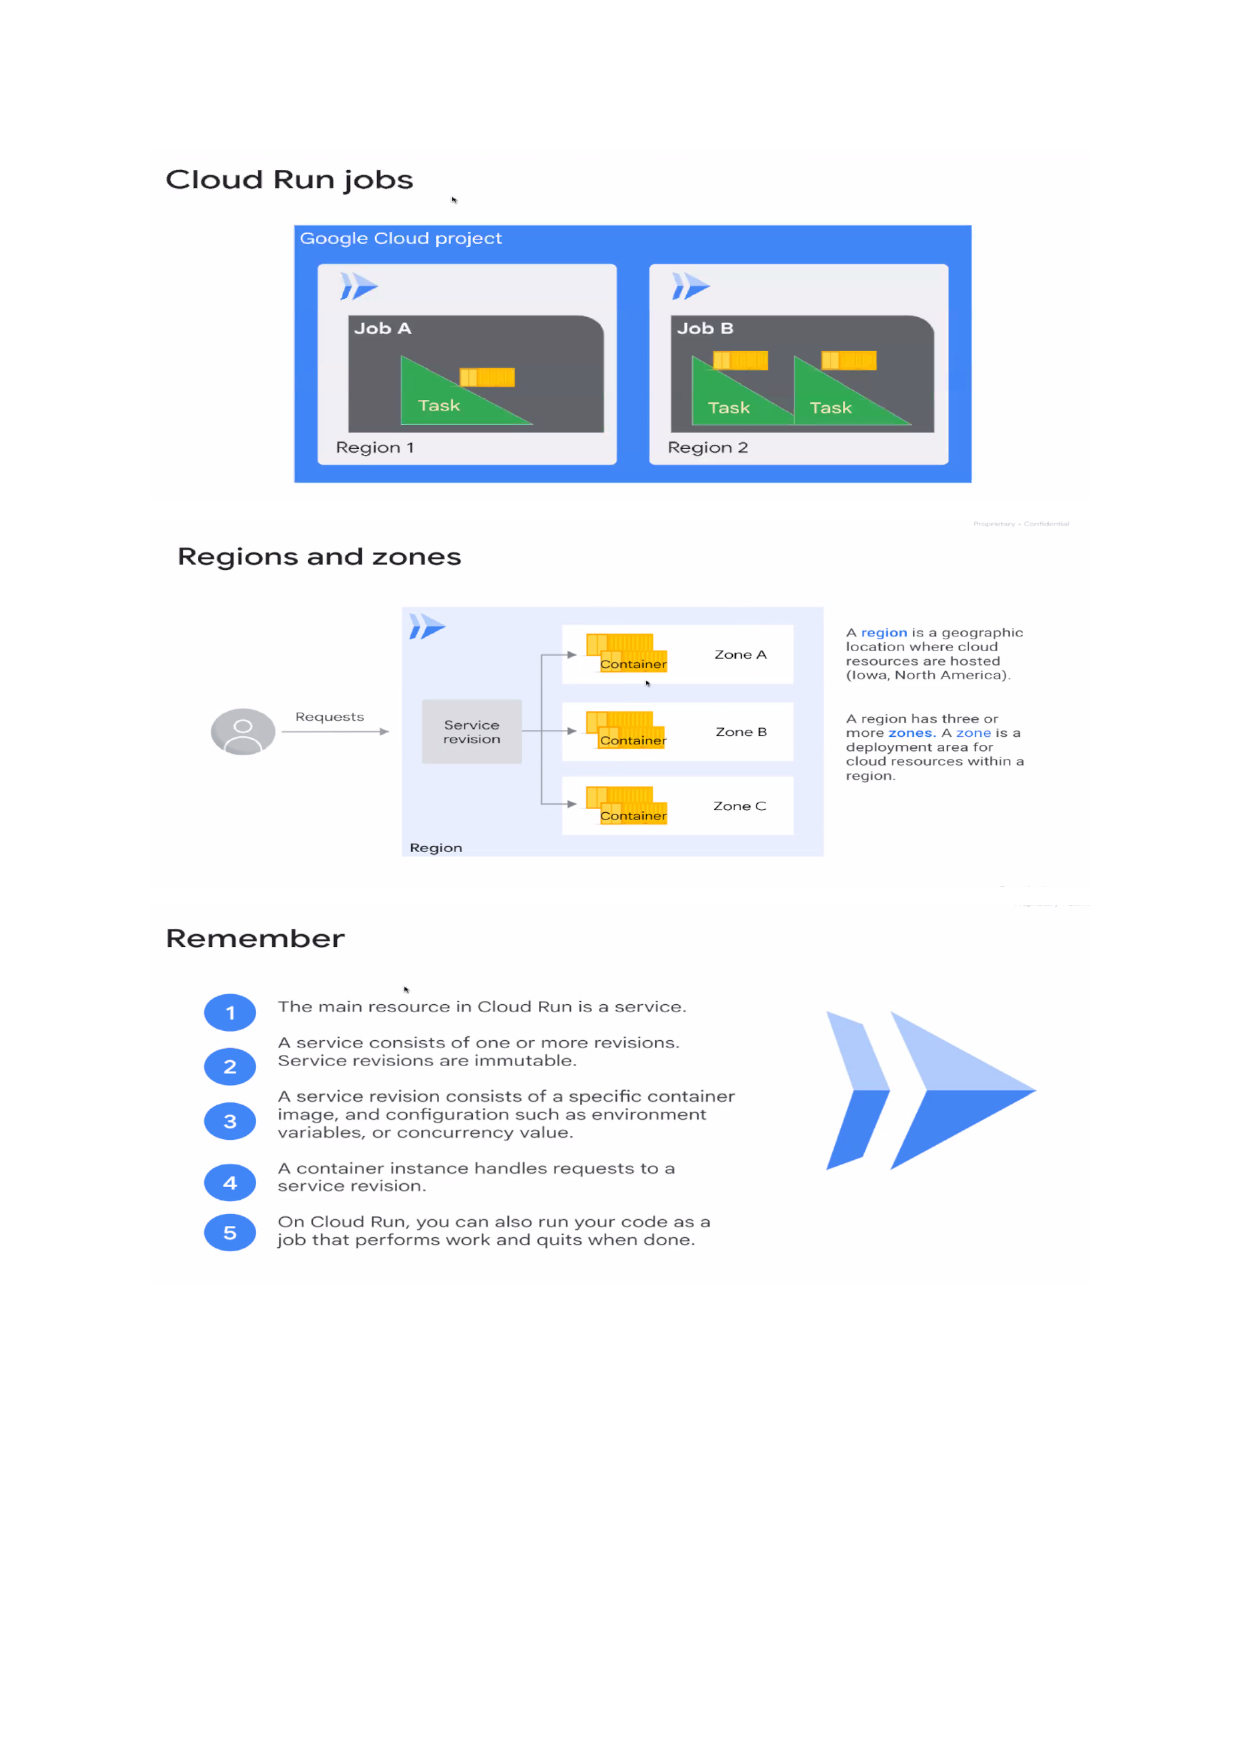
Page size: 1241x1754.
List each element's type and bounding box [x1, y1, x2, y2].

picture [150, 150, 1091, 501]
picture [150, 520, 1091, 887]
picture [150, 905, 1091, 1285]
